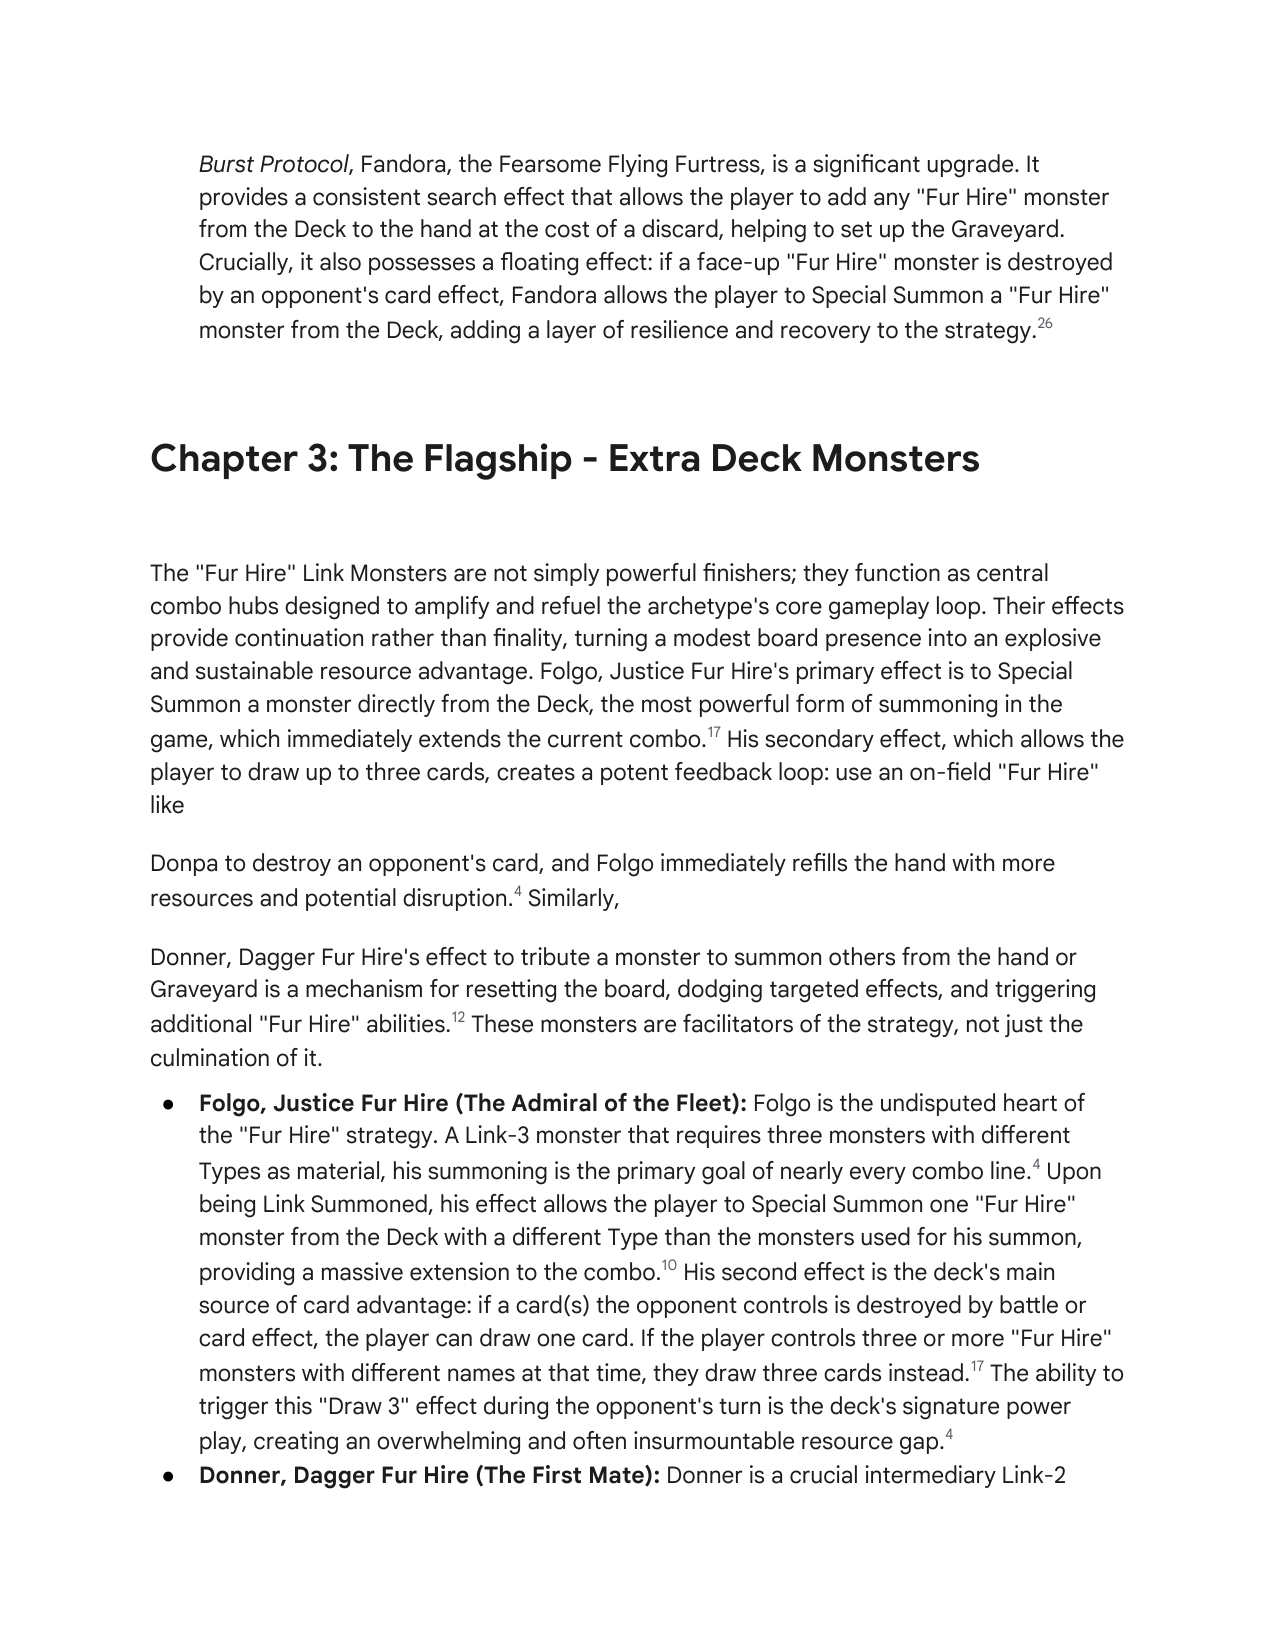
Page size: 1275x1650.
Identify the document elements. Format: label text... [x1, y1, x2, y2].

text The "Fur Hire" Link Monsters are not simply powerful finishers; they function as central combo hubs designed to amplify and refuel the archetype's core gameplay loop. Their effects provide continuation rather than finality, turning a modest board presence into an explosive and sustainable resource advantage. Folgo, Justice Fur Hire's primary effect is to Special Summon a monster directly from the Deck, the most powerful form of summoning in the game, which immediately extends the current combo.17 His secondary effect, which allows the player to draw up to three cards, creates a potent feedback loop: use an on-field "Fur Hire" like [150, 559, 1125, 820]
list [161, 1461, 1125, 1490]
text Donner, Dagger Fur Hire's effect to tribute a monster to summon others from the hand or Graveyard is a mechanism for resetting the board, dodging targeted effects, and triggering additional "Fur Hire" abilities.12 These monsters are facilitators of the strategy, not just the culmination of it. [150, 943, 1125, 1073]
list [161, 150, 1125, 345]
subtitle Chapter 3: The Flagship - Extra Deck Monsters [150, 435, 1125, 482]
text Donpa to destroy an opponent's card, and Folgo immediately refills the hand with more resources and potential disruption.4 Similarly, [150, 849, 1125, 913]
list Folgo, Justice Fur Hire (The Admiral of the Fleet): Folgo is the undisputed heart of the "Fur Hire" strategy. A Link-3 monster that requires three monsters with different Types as material, his summoning is the primary goal of nearly every combo line.4 Upon being Link Summoned, his effect allows the player to Special Summon one "Fur Hire" monster from the Deck with a different Type than the monsters used for his summon, providing a massive extension to the combo.10 His second effect is the deck's main source of card advantage: if a card(s) the opponent controls is destroyed by battle or card effect, the player can draw one card. If the player controls three or more "Fur Hire" monsters with different names at that time, they draw three cards instead.17 The ability to trigger this "Draw 3" effect during the opponent's turn is the deck's signature power play, creating an overwhelming and often insurmountable resource gap.4 [161, 1089, 1125, 1457]
